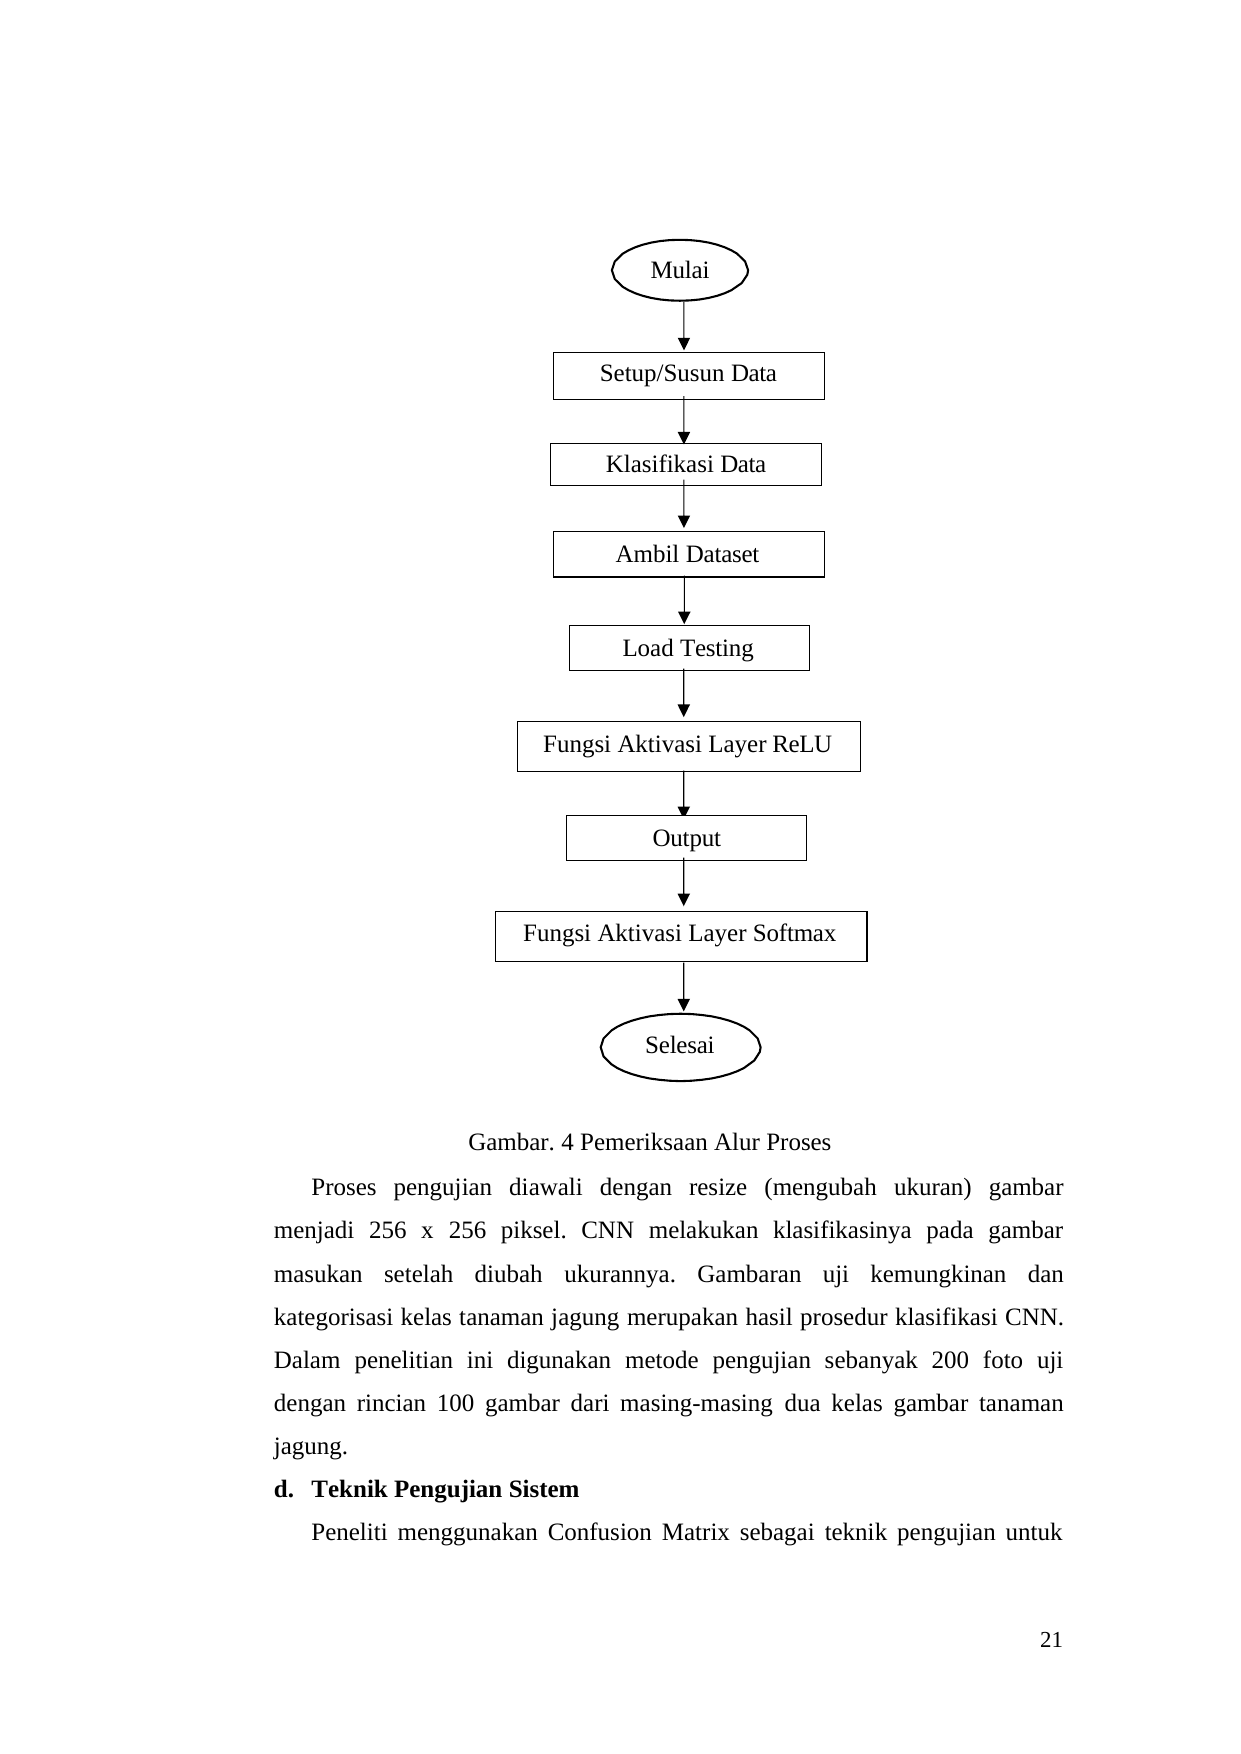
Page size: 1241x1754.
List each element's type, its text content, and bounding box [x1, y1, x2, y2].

text Gambar. 4 Pemeriksaan Alur Proses [236, 1127, 1063, 1156]
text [274, 1517, 1063, 1546]
subtitle Teknik Pengujian Sistem [274, 1474, 1063, 1503]
text Proses pengujian diawali dengan resize (mengubah ukuran) gambar menjadi 256 x 256 piksel. CNN melakukan klasifikasinya pada gambar masukan setelah diubah ukurannya. Gambaran uji kemungkinan dan kategorisasi kelas tanaman jagung merupakan hasil prosedur klasifikasi CNN. Dalam penelitian ini digunakan metode pengujian sebanyak 200 foto uji dengan rincian 100 gambar dari masing-masing dua kelas gambar tanaman jagung. [274, 1172, 1064, 1460]
